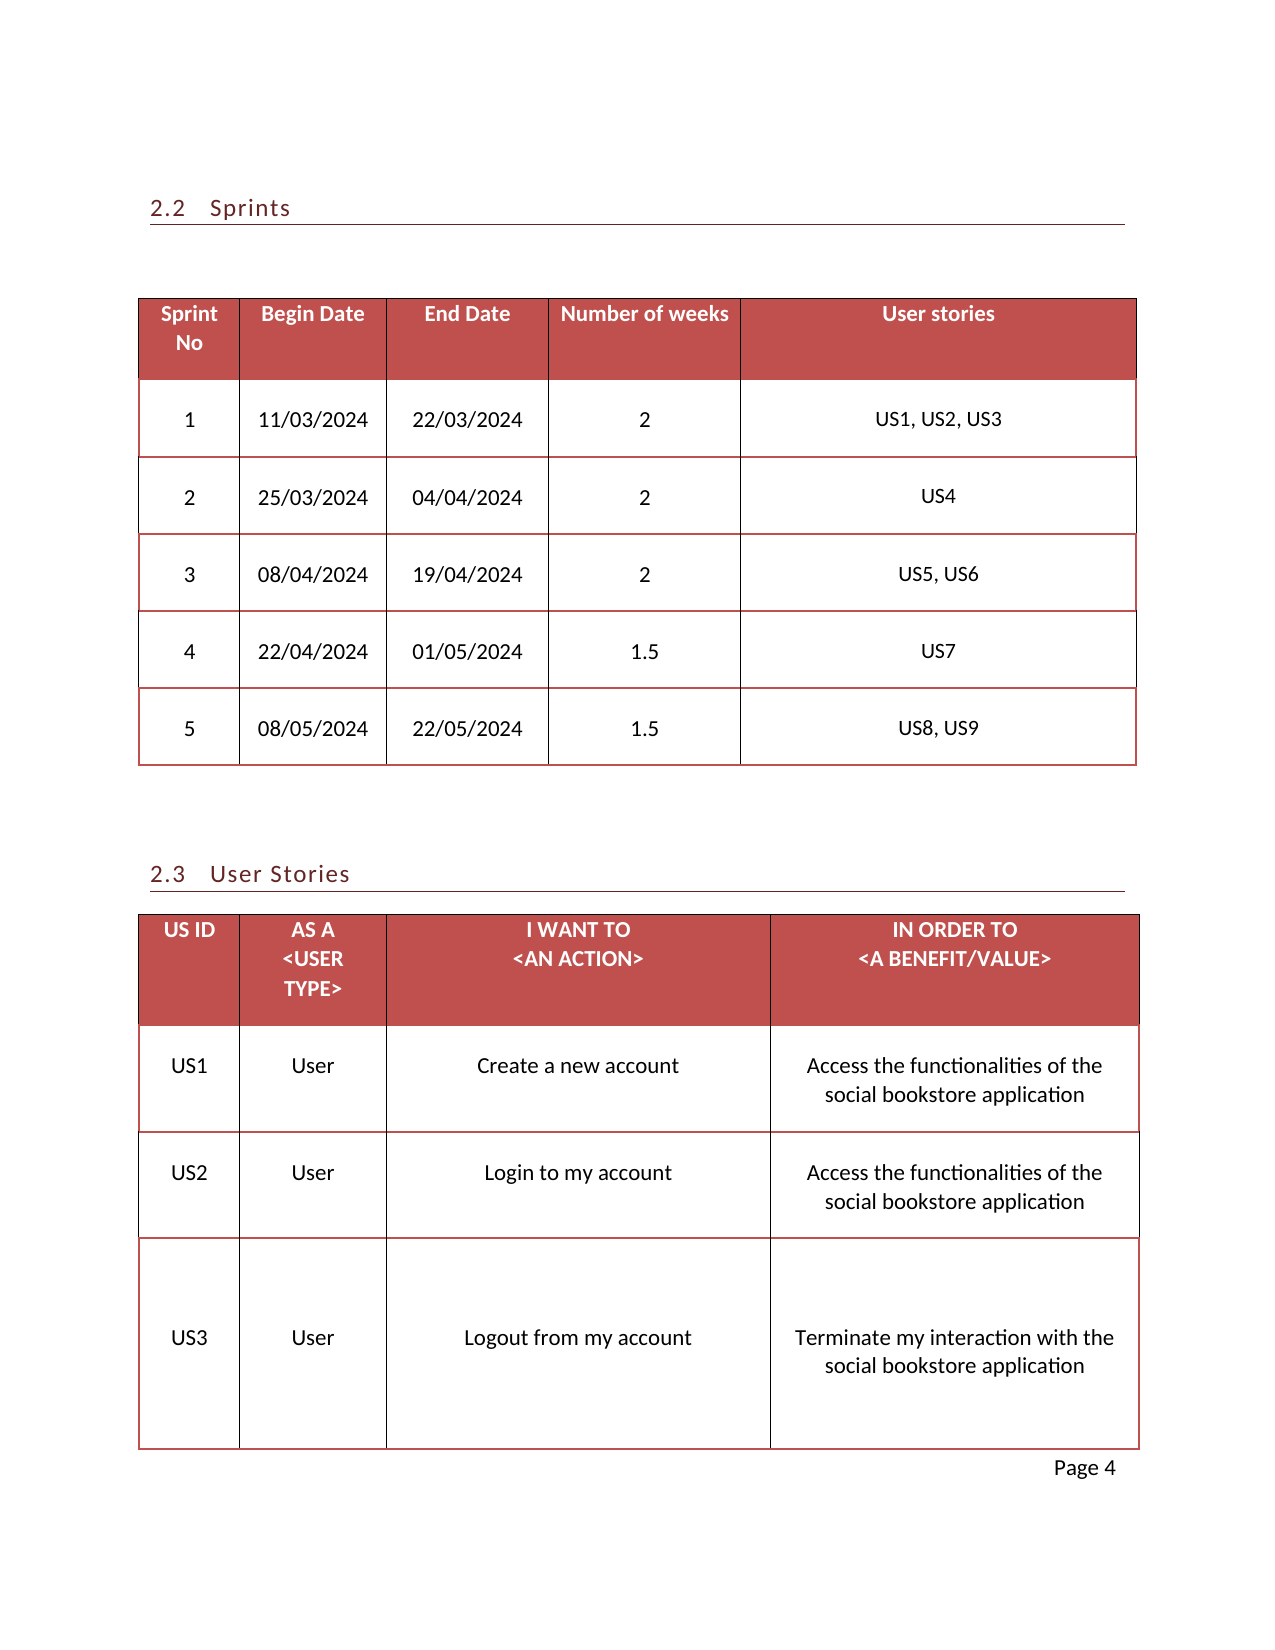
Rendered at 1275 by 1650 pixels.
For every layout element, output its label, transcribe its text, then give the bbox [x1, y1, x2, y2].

table_cell 1.5 [549, 612, 740, 687]
subtitle Sprints [150, 192, 1125, 224]
table_cell US5, US6 [741, 535, 1135, 610]
table_cell US1, US2, US3 [741, 380, 1135, 456]
table_cell 1.5 [549, 689, 740, 764]
table_cell US4 [741, 458, 1136, 533]
table_header End Date [387, 299, 548, 378]
table_cell 08/04/2024 [240, 535, 386, 610]
table_cell 11/03/2024 [240, 380, 386, 456]
table_cell Logout from my account [387, 1239, 770, 1448]
table_cell 22/04/2024 [240, 612, 386, 687]
table_cell 22/05/2024 [387, 689, 548, 764]
table_header Sprint No [139, 299, 239, 378]
table_cell Access the functionalities of the social bookstore application [771, 1026, 1138, 1131]
table_cell 2 [139, 458, 239, 533]
table_cell US2 [139, 1133, 239, 1237]
table_cell User [240, 1133, 386, 1237]
table_cell 2 [549, 380, 740, 456]
table_header IN ORDER TO <A BENEFIT/VALUE> [771, 915, 1139, 1024]
table_cell Create a new account [387, 1026, 770, 1131]
table_header Begin Date [240, 299, 386, 378]
table_cell 4 [139, 612, 239, 687]
table_cell 2 [549, 458, 740, 533]
table_header Number of weeks [549, 299, 740, 378]
table_header User stories [741, 299, 1136, 378]
table_cell 22/03/2024 [387, 380, 548, 456]
table_cell US1 [140, 1026, 239, 1131]
table_header I WANT TO <AN ACTION> [387, 915, 770, 1024]
table_cell Login to my account [387, 1133, 770, 1237]
table_cell User [240, 1239, 386, 1448]
table_cell Terminate my interaction with the social bookstore application [771, 1239, 1138, 1448]
table_cell US8, US9 [741, 689, 1135, 764]
table_cell 5 [140, 689, 239, 764]
table_header AS A <USER TYPE> [240, 915, 386, 1024]
table_cell User [240, 1026, 386, 1131]
table_cell 04/04/2024 [387, 458, 548, 533]
table_cell 08/05/2024 [240, 689, 386, 764]
table_header US ID [139, 915, 239, 1024]
table_cell 1 [140, 380, 239, 456]
table_cell US3 [140, 1239, 239, 1448]
table_cell 01/05/2024 [387, 612, 548, 687]
table_cell Access the functionalities of the social bookstore application [771, 1133, 1139, 1237]
table_cell 3 [140, 535, 239, 610]
table_cell 25/03/2024 [240, 458, 386, 533]
table_cell 2 [549, 535, 740, 610]
table_cell 19/04/2024 [387, 535, 548, 610]
table_cell US7 [741, 612, 1136, 687]
subtitle User Stories [150, 858, 1125, 891]
